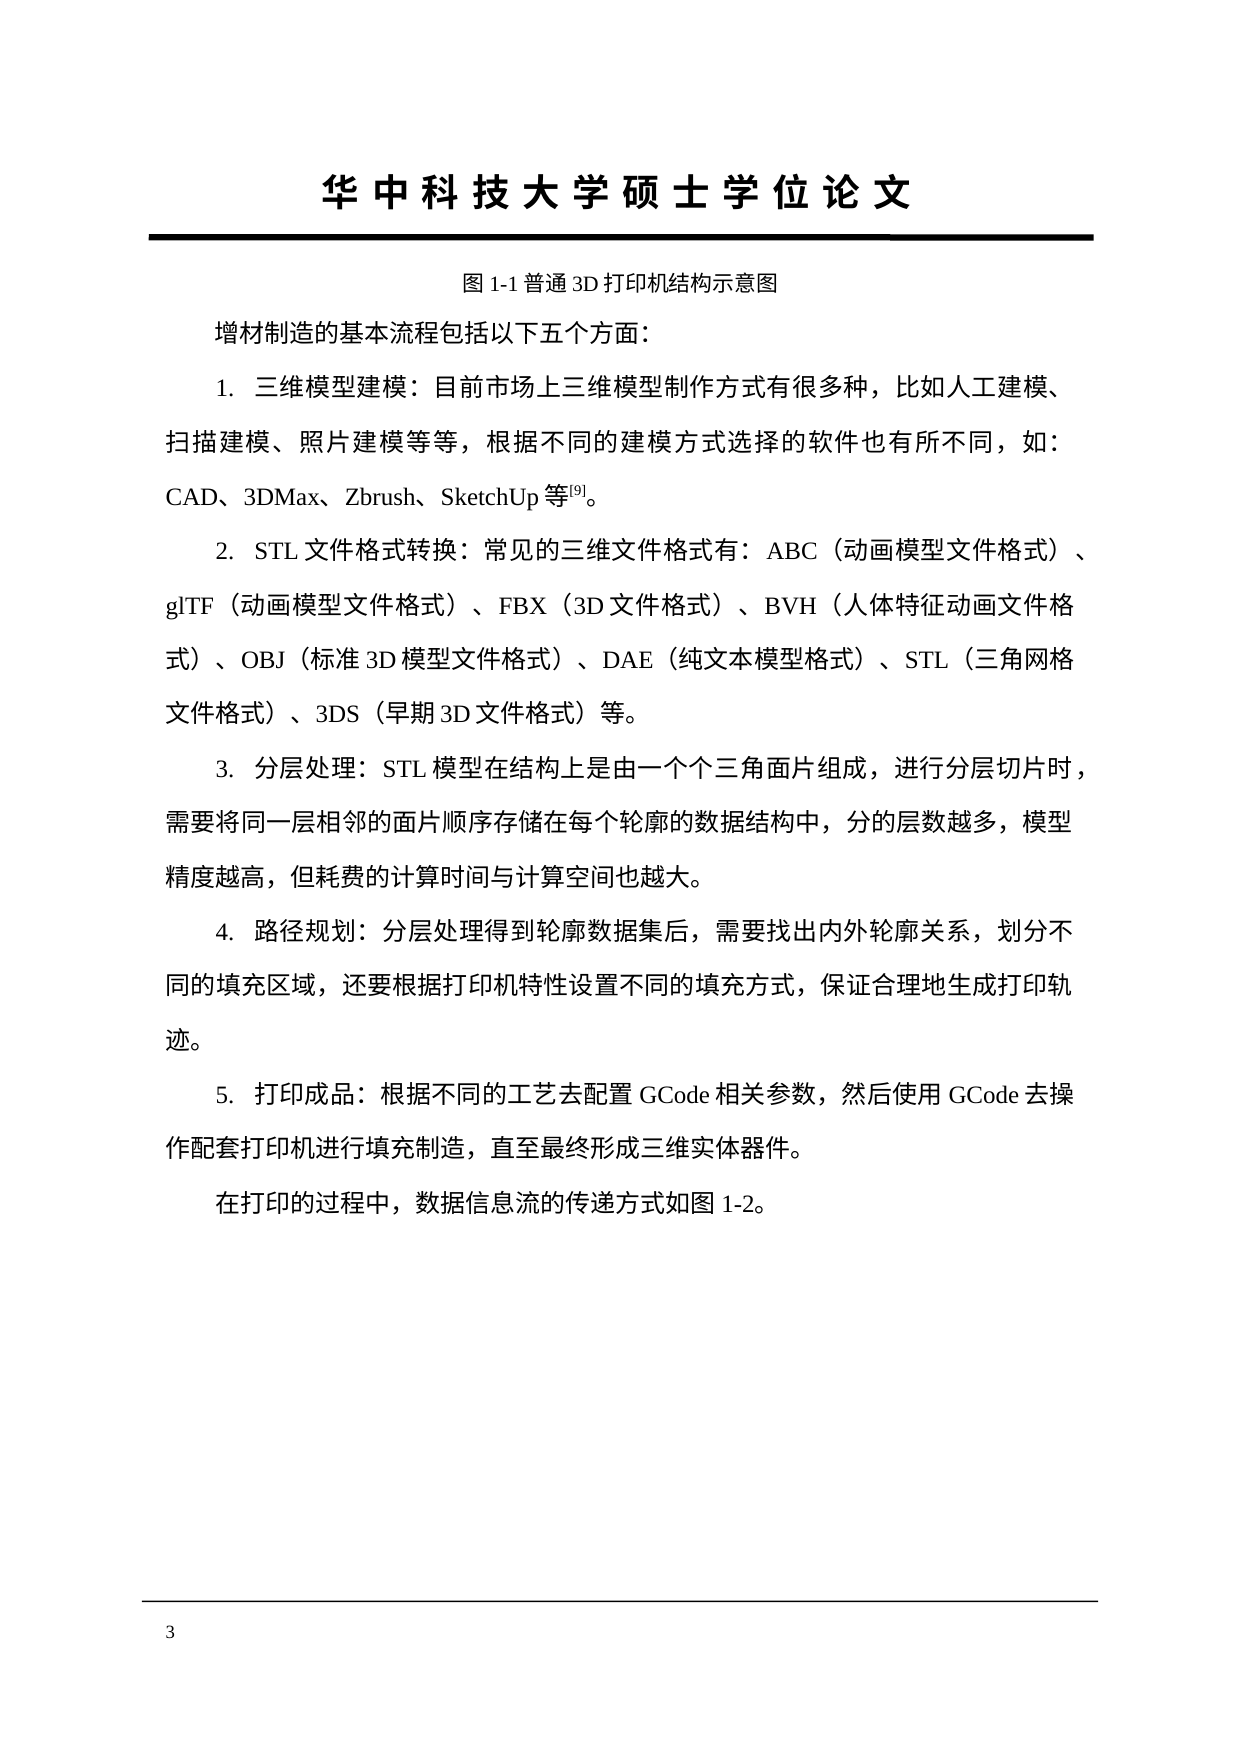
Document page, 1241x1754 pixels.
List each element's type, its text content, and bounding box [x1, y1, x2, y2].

list 路径规划：分层处理得到轮廓数据集后，需要找出内外轮廓关系，划分不同的填充区域，还要根据打印机特性设置不同的填充方式，保证合理地生成打印轨迹。 [165, 911, 1075, 1056]
list 三维模型建模：目前市场上三维模型制作方式有很多种，比如人工建模、扫描建模、照片建模等等，根据不同的建模方式选择的软件也有所不同，如：CAD、3DMax、Zbrush、SketchUp等[9]。 [165, 368, 1075, 513]
text 在打印的过程中，数据信息流的传递方式如图 1-2。 [165, 1183, 1075, 1219]
list 打印成品：根据不同的工艺去配置GCode相关参数，然后使用GCode去操作配套打印机进行填充制造，直至最终形成三维实体器件。 [165, 1074, 1075, 1165]
text 图 1-1 普通3D打印机结构示意图 [165, 266, 1075, 297]
list STL文件格式转换：常见的三维文件格式有：ABC（动画模型文件格式）、glTF（动画模型文件格式）、FBX（3D文件格式）、BVH（人体特征动画文件格式）、OBJ（标准3D模型文件格式）、DAE（纯文本模型格式）、STL（三角网格文件格式）、3DS（早期3D文件格式）等。 [165, 531, 1075, 730]
text 增材制造的基本流程包括以下五个方面： [165, 313, 1075, 349]
list 分层处理：STL模型在结构上是由一个个三角面片组成，进行分层切片时，需要将同一层相邻的面片顺序存储在每个轮廓的数据结构中，分的层数越多，模型精度越高，但耗费的计算时间与计算空间也越大。 [165, 748, 1075, 893]
